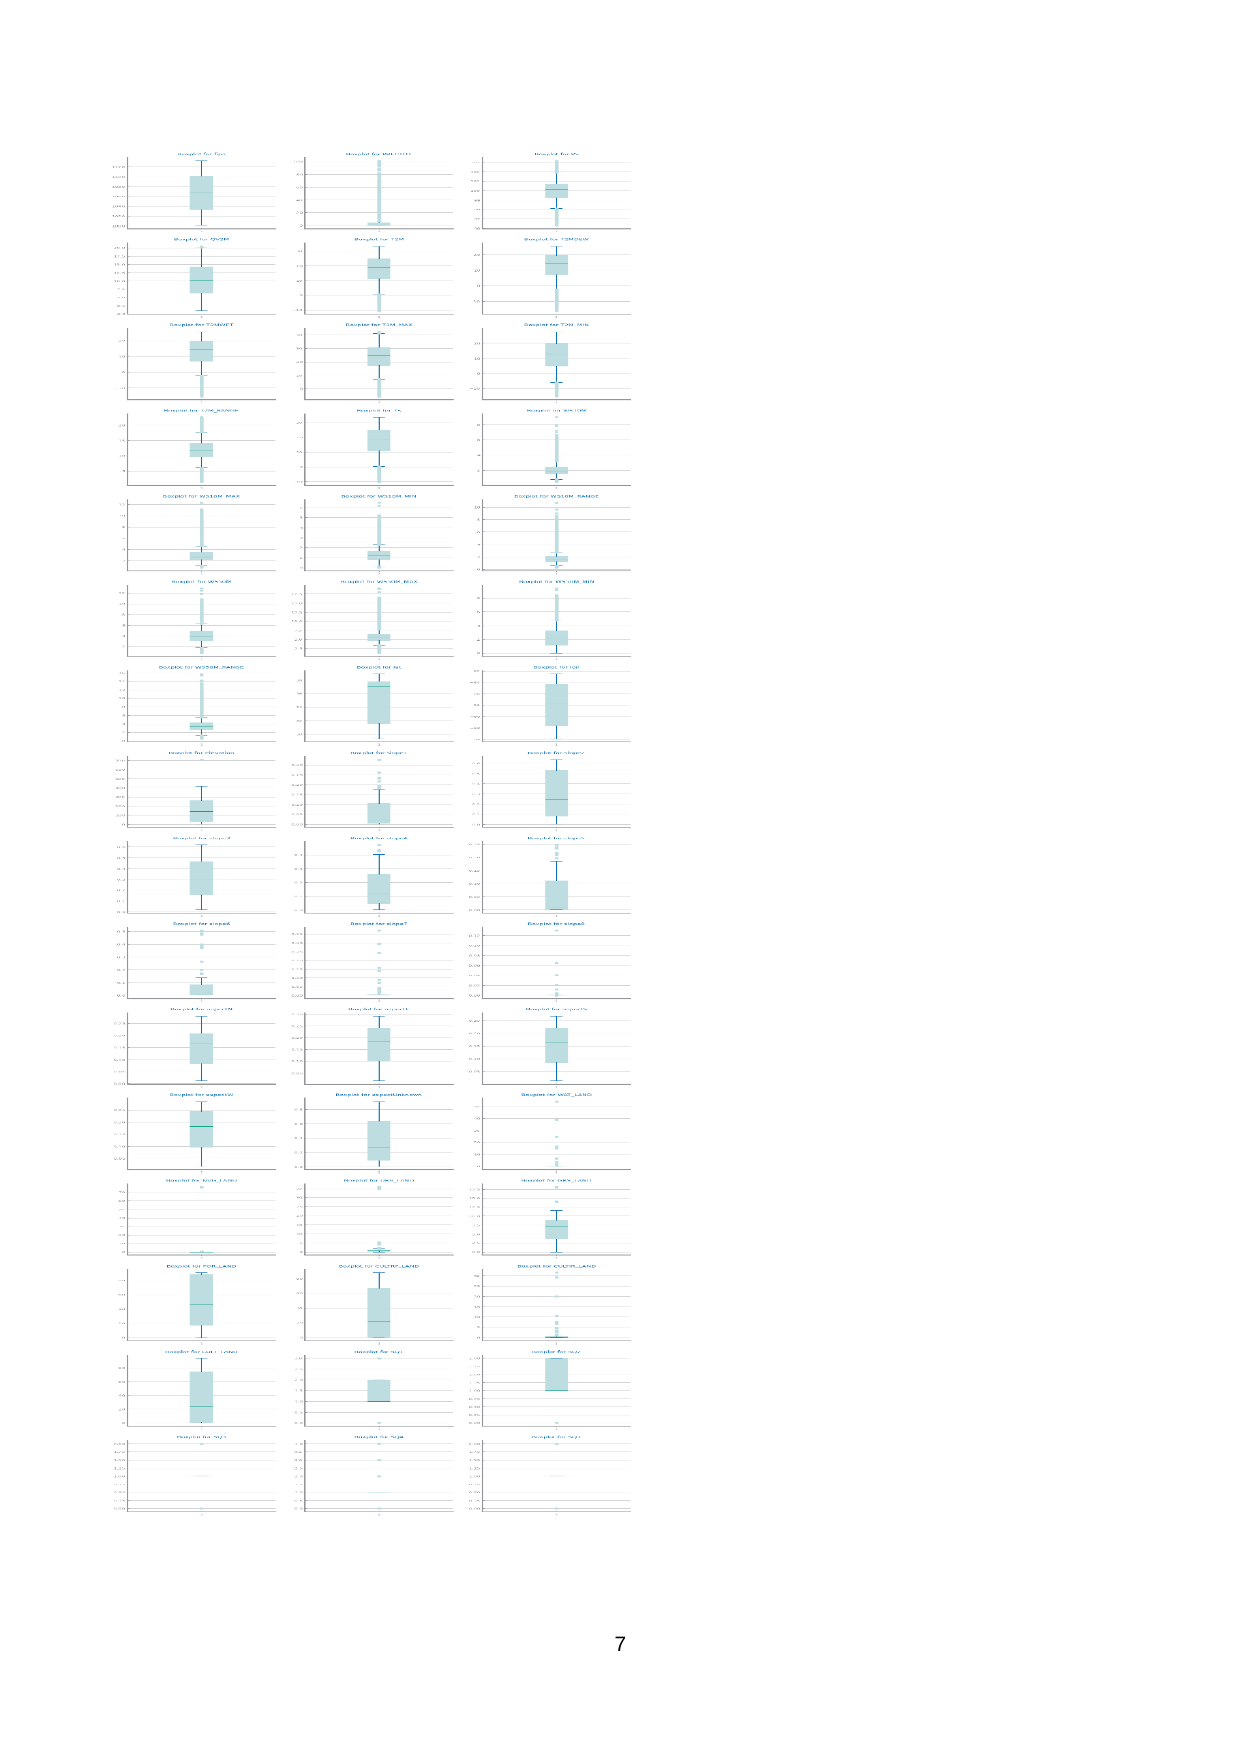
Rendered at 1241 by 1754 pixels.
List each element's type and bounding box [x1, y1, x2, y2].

picture [75, 128, 662, 1546]
